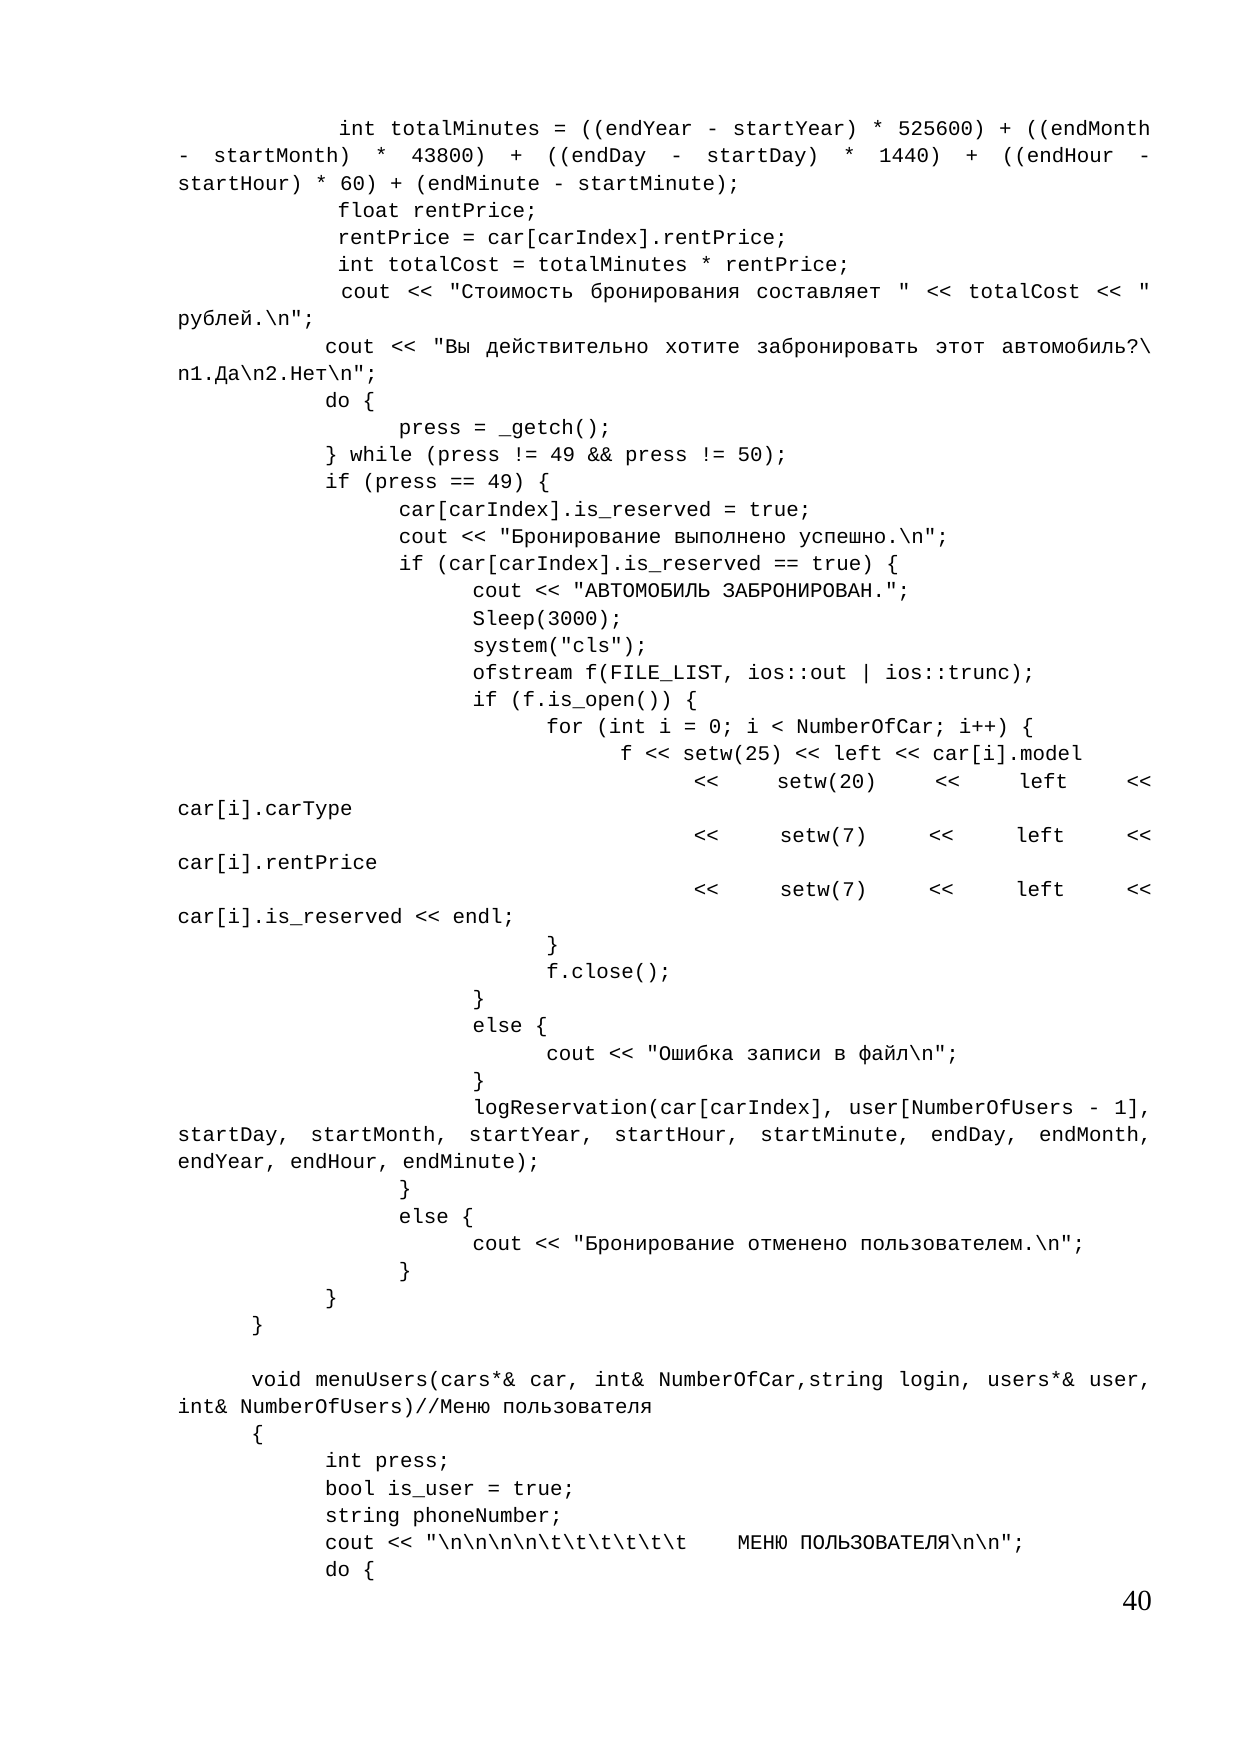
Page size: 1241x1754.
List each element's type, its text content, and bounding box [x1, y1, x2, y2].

text string phoneNumber; [177, 1505, 1152, 1528]
text cout << "\n\n\n\n\t\t\t\t\t\t МЕНЮ ПОЛЬЗОВАТЕЛЯ\n\n"; [177, 1532, 1152, 1556]
text else { [177, 1015, 1152, 1039]
text cout << "Стоимость бронирования составляет " << totalCost << " рублей.\n"; [177, 281, 1152, 332]
text << setw(20) << left << car[i].carType [177, 771, 1152, 821]
text } while (press != 49 && press != 50); [177, 444, 1152, 468]
text } [177, 1070, 1152, 1093]
text f.close(); [177, 961, 1152, 984]
text else { [177, 1206, 1152, 1229]
text } [177, 988, 1152, 1012]
text for (int i = 0; i < NumberOfCar; i++) { [177, 716, 1152, 740]
text system("cls"); [177, 635, 1152, 658]
text { [177, 1423, 1152, 1447]
text float rentPrice; [177, 200, 1152, 223]
text press = _getch(); [177, 417, 1152, 441]
text car[carIndex].is_reserved = true; [177, 499, 1152, 522]
text } [177, 1260, 1152, 1284]
text if (car[carIndex].is_reserved == true) { [177, 553, 1152, 577]
text void menuUsers(cars*& car, int& NumberOfCar,string login, users*& user, int& NumberOfUsers)//Меню пользователя [177, 1369, 1152, 1419]
text do { [177, 1559, 1152, 1583]
text ofstream f(FILE_LIST, ios::out | ios::trunc); [177, 662, 1152, 686]
text cout << "Вы действительно хотите забронировать этот автомобиль?\n1.Да\n2.Нет\n"; [177, 336, 1152, 386]
text Sleep(3000); [177, 607, 1152, 631]
text int totalCost = totalMinutes * rentPrice; [177, 254, 1152, 278]
text rentPrice = car[carIndex].rentPrice; [177, 227, 1152, 251]
text int press; [177, 1450, 1152, 1474]
text bool is_user = true; [177, 1477, 1152, 1501]
text << setw(7) << left << car[i].rentPrice [177, 825, 1152, 876]
text logReservation(car[carIndex], user[NumberOfUsers - 1], startDay, startMonth, startYear, startHour, startMinute, endDay, endMonth, endYear, endHour, endMinute); [177, 1097, 1152, 1175]
text if (f.is_open()) { [177, 689, 1152, 713]
text cout << "Бронирование выполнено успешно.\n"; [177, 526, 1152, 549]
text cout << "Бронирование отменено пользователем.\n"; [177, 1233, 1152, 1256]
text } [177, 1178, 1152, 1202]
text << setw(7) << left << car[i].is_reserved << endl; [177, 879, 1152, 930]
text } [177, 934, 1152, 957]
text cout << "Ошибка записи в файл\n"; [177, 1042, 1152, 1066]
text } [177, 1314, 1152, 1338]
text if (press == 49) { [177, 472, 1152, 495]
text cout << "АВТОМОБИЛЬ ЗАБРОНИРОВАН."; [177, 580, 1152, 604]
text do { [177, 390, 1152, 414]
text } [177, 1287, 1152, 1311]
text int totalMinutes = ((endYear - startYear) * 525600) + ((endMonth - startMonth) * 43800) + ((endDay - startDay) * 1440) + ((endHour - startHour) * 60) + (endMinute - startMinute); [177, 118, 1152, 196]
text f << setw(25) << left << car[i].model [177, 743, 1152, 767]
